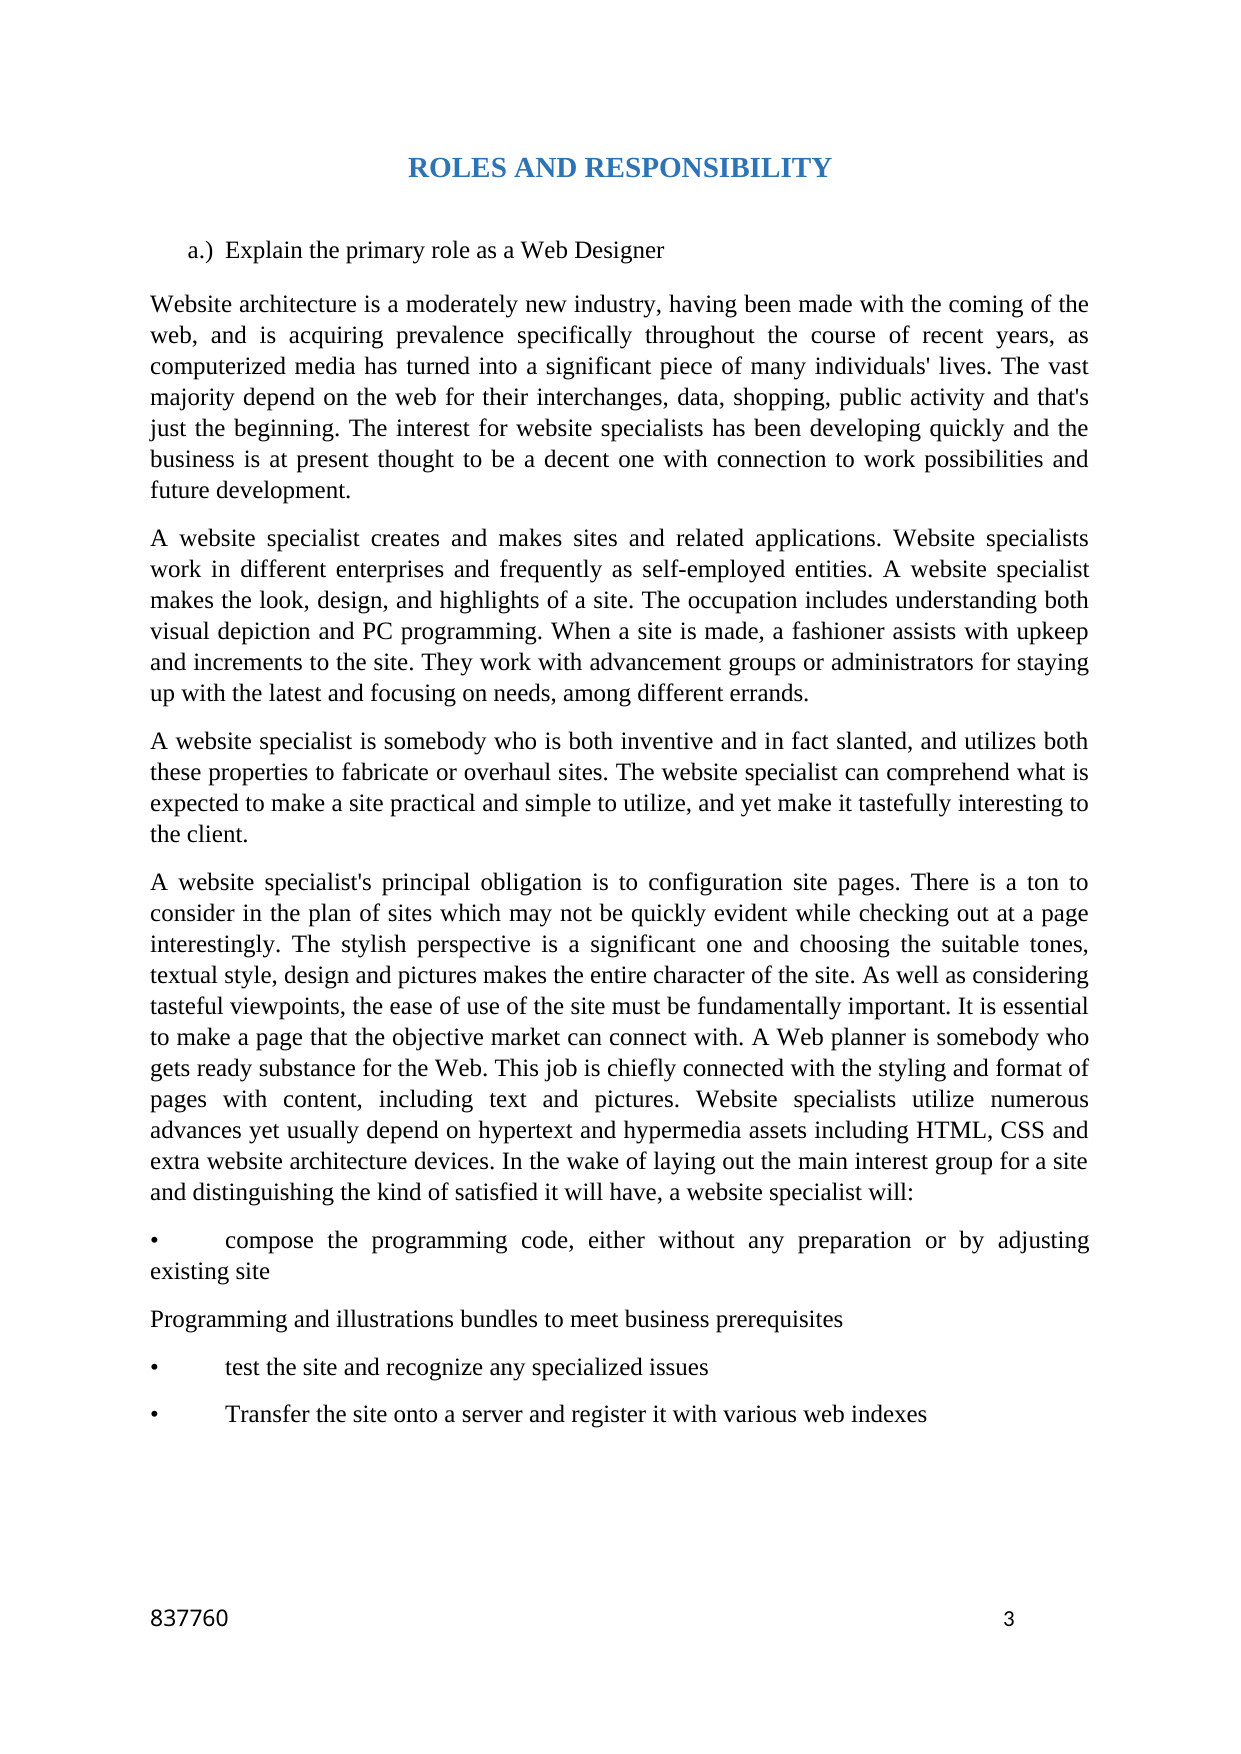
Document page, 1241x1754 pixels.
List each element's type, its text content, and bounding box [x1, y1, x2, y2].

subtitle ROLES AND RESPONSIBILITY [150, 150, 1090, 183]
text Programming and illustrations bundles to meet business prerequisites [150, 1304, 1090, 1333]
text Website architecture is a moderately new industry, having been made with the coming of the web, and is acquiring prevalence specifically throughout the course of recent years, as computerized media has turned into a significant piece of many individuals' lives. The vast majority depend on the web for their interchanges, data, shopping, public activity and that's just the beginning. The interest for website specialists has been developing quickly and the business is at present thought to be a decent one with connection to work possibilities and future development. [150, 289, 1090, 504]
text • Transfer the site onto a server and register it with various web indexes [150, 1399, 1090, 1428]
text A website specialist's principal obligation is to configuration site pages. There is a ton to consider in the plan of sites which may not be quickly evident while checking out at a page interestingly. The stylish perspective is a significant one and choosing the suitable tones, textual style, design and pictures makes the entire character of the site. As well as considering tasteful viewpoints, the ease of use of the site must be fundamentally important. It is essential to make a page that the objective market can connect with. A Web planner is somebody who gets ready substance for the Web. This job is chiefly connected with the styling and format of pages with content, including text and pictures. Website specialists utilize numerous advances yet usually depend on hypertext and hypermedia assets including HTML, CSS and extra website architecture devices. In the wake of laying out the main interest group for a site and distinguishing the kind of satisfied it will have, a website specialist will: [150, 867, 1090, 1206]
text • test the site and recognize any specialized issues [150, 1352, 1090, 1380]
text • compose the programming code, either without any preparation or by adjusting existing site [150, 1225, 1090, 1285]
list Explain the primary role as a Web Designer [187, 235, 1090, 264]
text A website specialist is somebody who is both inventive and in fact slanted, and utilizes both these properties to fabricate or overhaul sites. The website specialist can comprehend what is expected to make a site practical and simple to utilize, and yet make it tastefully interesting to the client. [150, 726, 1090, 848]
text A website specialist creates and makes sites and related applications. Website specialists work in different enterprises and frequently as self-employed entities. A website specialist makes the look, design, and highlights of a site. The occupation includes understanding both visual depiction and PC programming. When a site is made, a fashioner assists with upkeep and increments to the site. They work with advancement groups or administrators for staying up with the latest and focusing on needs, among different errands. [150, 523, 1090, 707]
